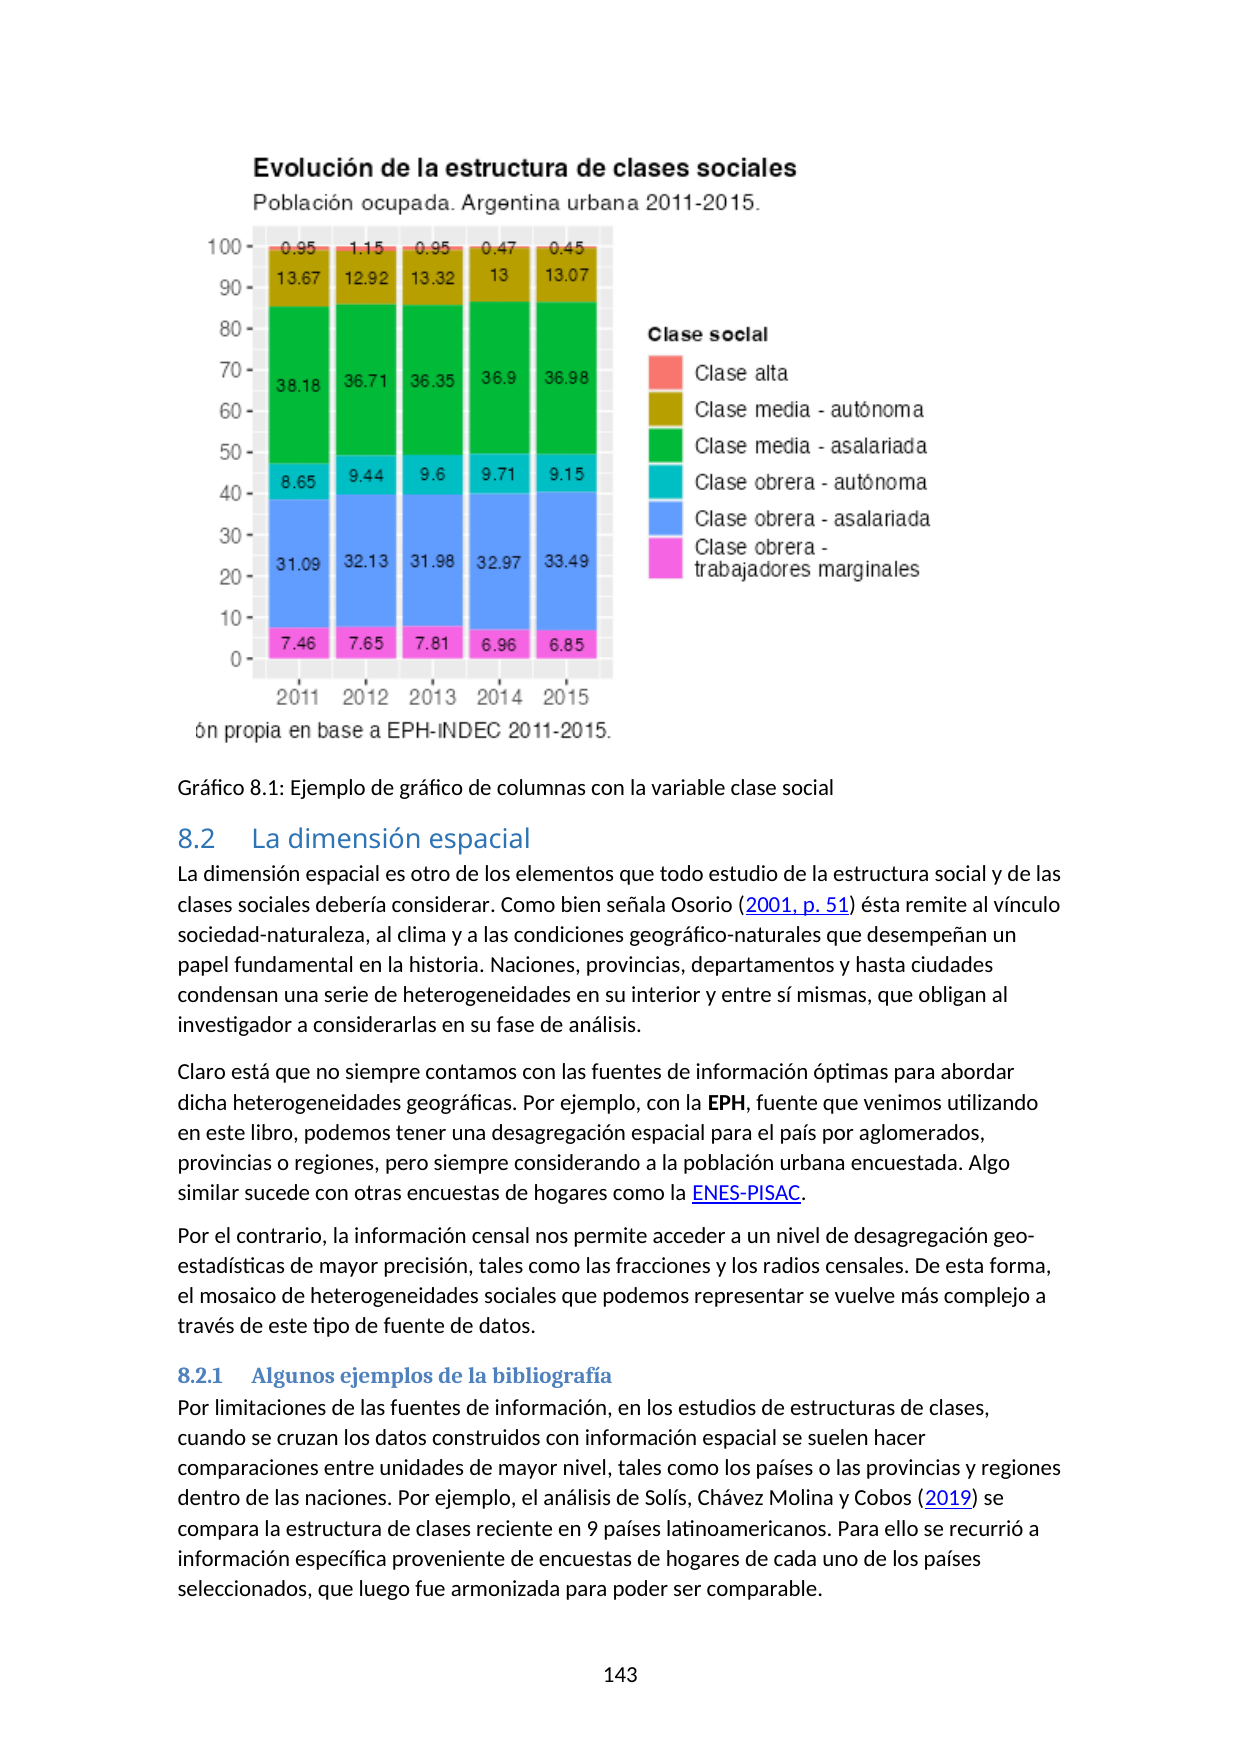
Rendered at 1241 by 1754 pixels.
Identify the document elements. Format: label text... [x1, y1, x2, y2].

subtitle 8.2 La dimensión espacial [177, 820, 1063, 857]
picture [196, 147, 954, 754]
subtitle 8.2.1 Algunos ejemplos de la bibliografía [177, 1363, 1063, 1389]
text Claro está que no siempre contamos con las fuentes de información óptimas para abordar dicha heterogeneidades geográficas. Por ejemplo, con la EPH, fuente que venimos utilizando en este libro, podemos tener una desagregación espacial para el país por aglomerados, provincias o regiones, pero siempre considerando a la población urbana encuestada. Algo similar sucede con otras encuestas de hogares como la ENES-PISAC. [177, 1057, 1063, 1206]
text Por el contrario, la información censal nos permite acceder a un nivel de desagregación geo-estadísticas de mayor precisión, tales como las fracciones y los radios censales. De esta forma, el mosaico de heterogeneidades sociales que podemos representar se vuelve más complejo a través de este tipo de fuente de datos. [177, 1221, 1063, 1339]
